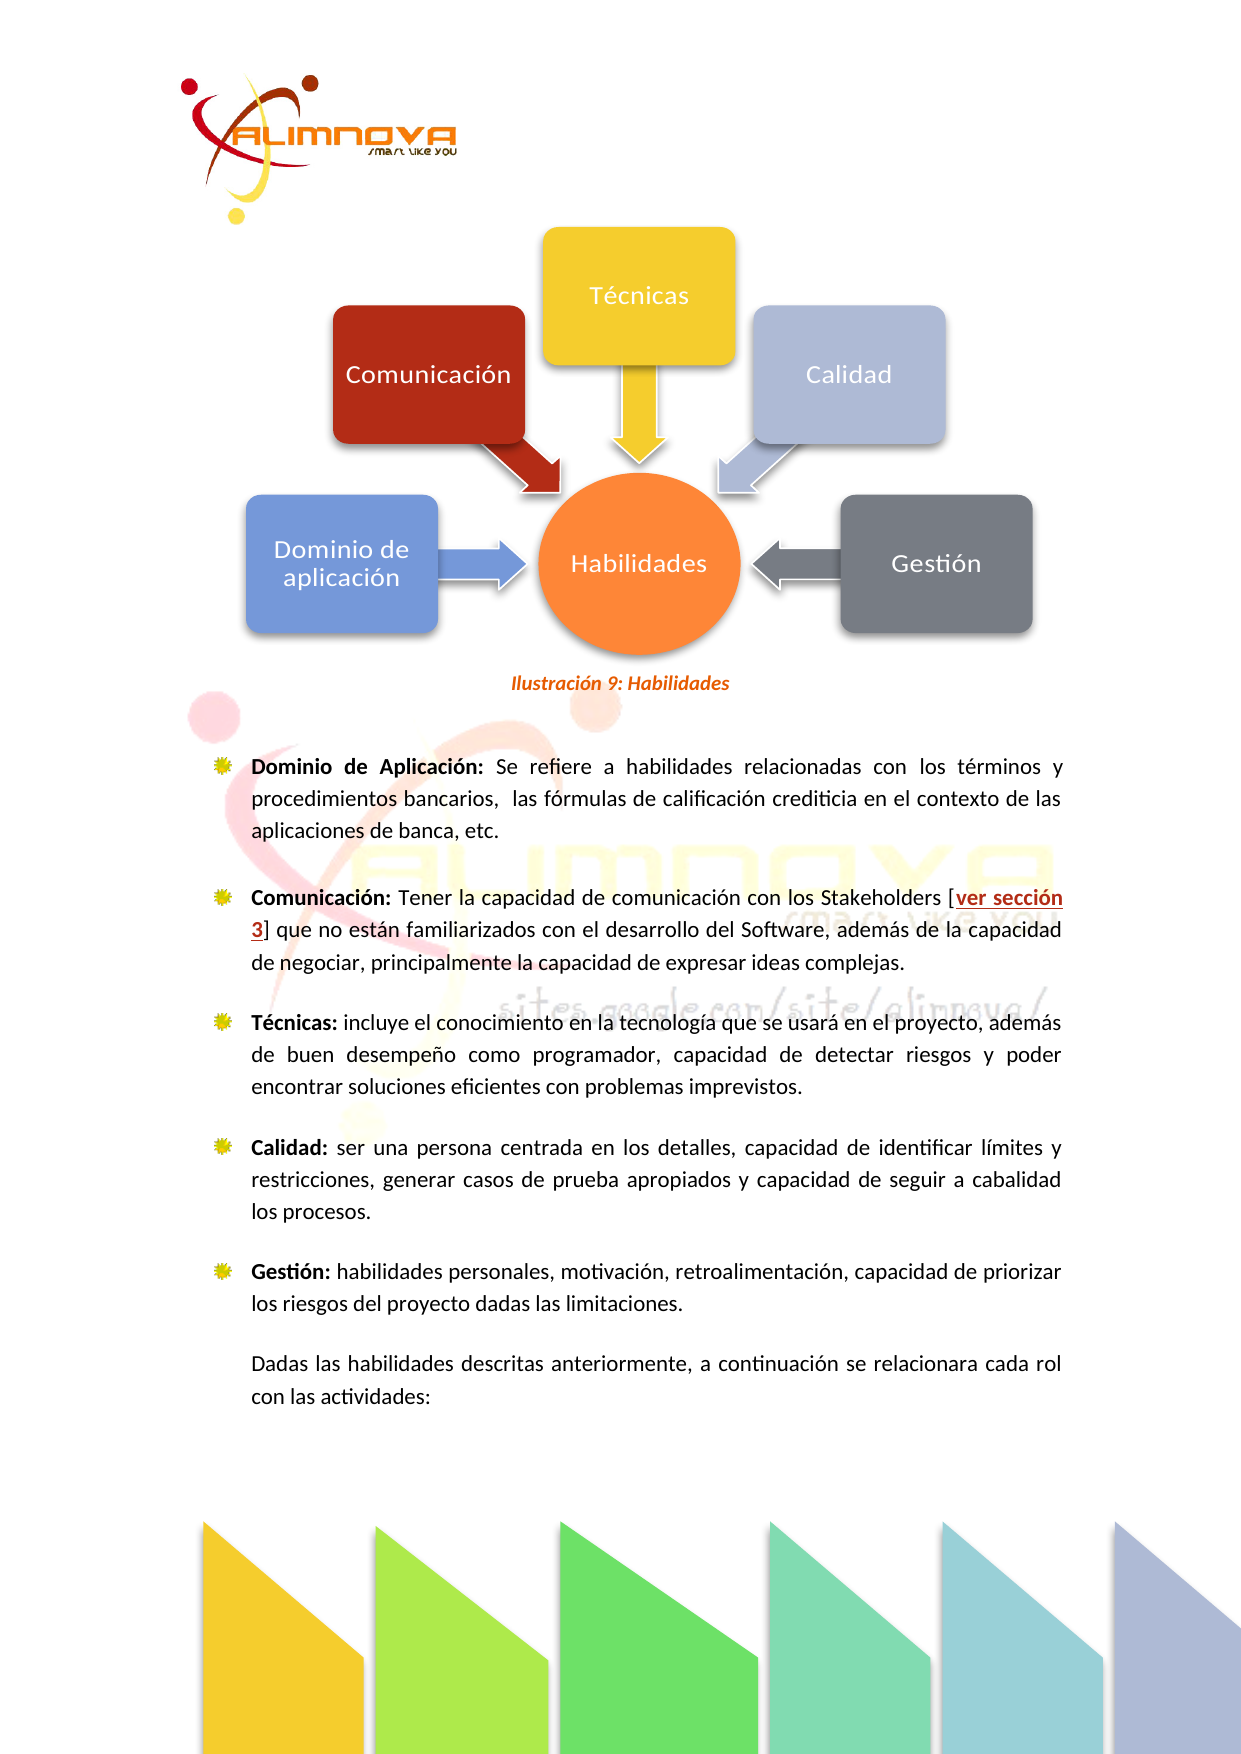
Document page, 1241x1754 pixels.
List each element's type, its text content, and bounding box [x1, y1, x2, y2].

list Gestión: habilidades personales, motivación, retroalimentación, capacidad de priorizar los riesgos del proyecto dadas las limitaciones. [213, 1257, 1063, 1317]
list Dominio de Aplicación: Se refiere a habilidades relacionadas con los términos y procedimientos bancarios, las fórmulas de calificación crediticia en el contexto de las aplicaciones de banca, etc. [213, 752, 1063, 844]
picture [214, 1013, 232, 1031]
list Técnicas: incluye el conocimiento en la tecnología que se usará en el proyecto, además de buen desempeño como programador, capacidad de detectar riesgos y poder encontrar soluciones eficientes con problemas imprevistos. [213, 1008, 1063, 1100]
picture [214, 889, 232, 906]
list Calidad: ser una persona centrada en los detalles, capacidad de identificar límites y restricciones, generar casos de prueba apropiados y capacidad de seguir a cabalidad los procesos. [213, 1133, 1063, 1225]
picture [214, 1263, 232, 1280]
list Comunicación: Tener la capacidad de comunicación con los Stakeholders [ver sección 3] que no están familiarizados con el desarrollo del Software, además de la capacidad de negociar, principalmente la capacidad de expresar ideas complejas. [213, 883, 1063, 976]
picture [214, 1138, 232, 1155]
list Dadas las habilidades descritas anteriormente, a continuación se relacionara cada rol con las actividades: [251, 1349, 1063, 1410]
text Ilustración 9: Habilidades [177, 670, 1063, 696]
picture [214, 757, 232, 775]
picture [177, 73, 458, 226]
